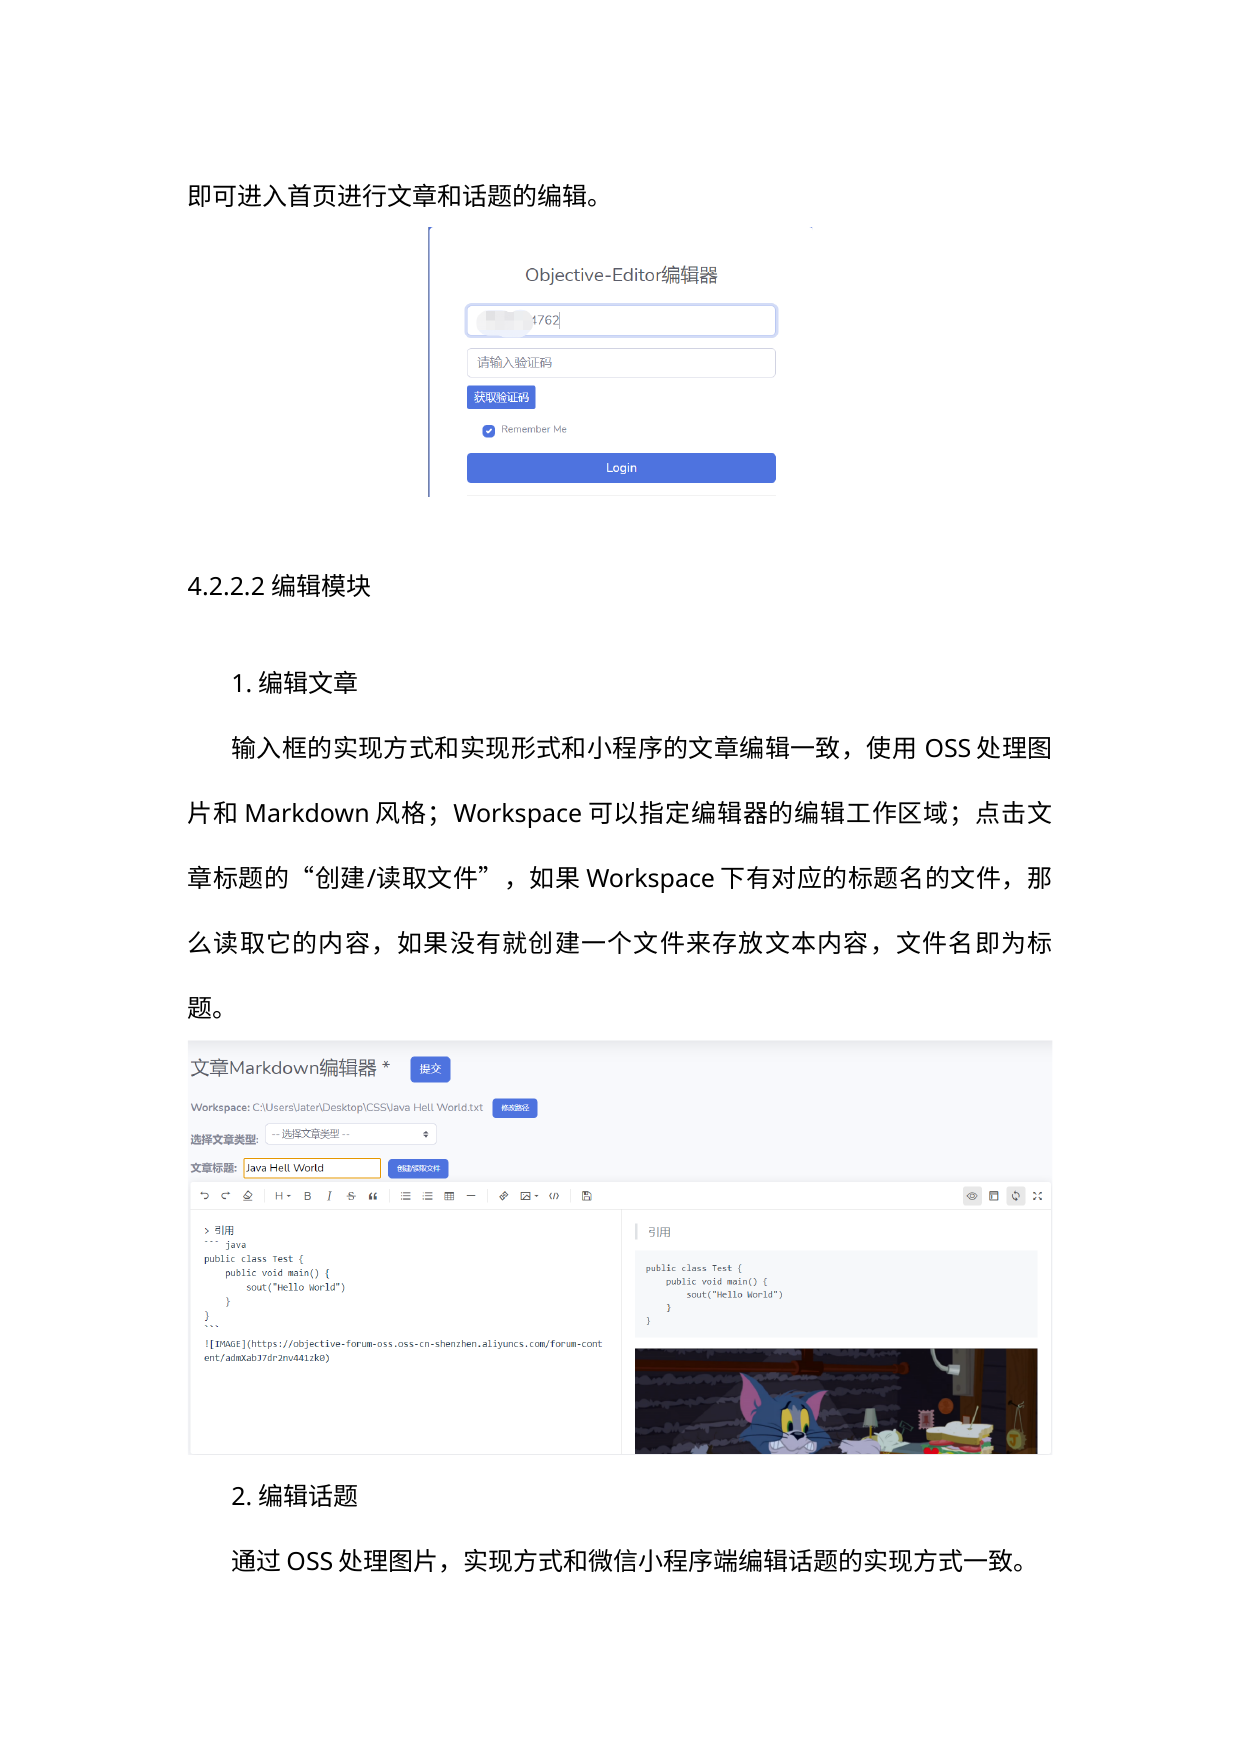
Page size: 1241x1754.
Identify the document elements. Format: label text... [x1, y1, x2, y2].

list 编辑话题 [187, 1462, 1053, 1527]
list 编辑文章 [187, 649, 1053, 714]
picture [187, 1039, 1053, 1455]
subtitle 4.2.2.2 编辑模块 [187, 552, 1053, 617]
picture [428, 227, 813, 497]
list 输入框的实现方式和实现形式和小程序的文章编辑一致，使用OSS处理图片和Markdown风格；Workspace可以指定编辑器的编辑工作区域；点击文章标题的“创建/读取文件”，如果Workspace下有对应的标题名的文件，那么读取它的内容，如果没有就创建一个文件来存放文本内容，文件名即为标题。 [187, 714, 1053, 1039]
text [187, 162, 1053, 227]
list 通过OSS处理图片，实现方式和微信小程序端编辑话题的实现方式一致。 [187, 1527, 1053, 1592]
